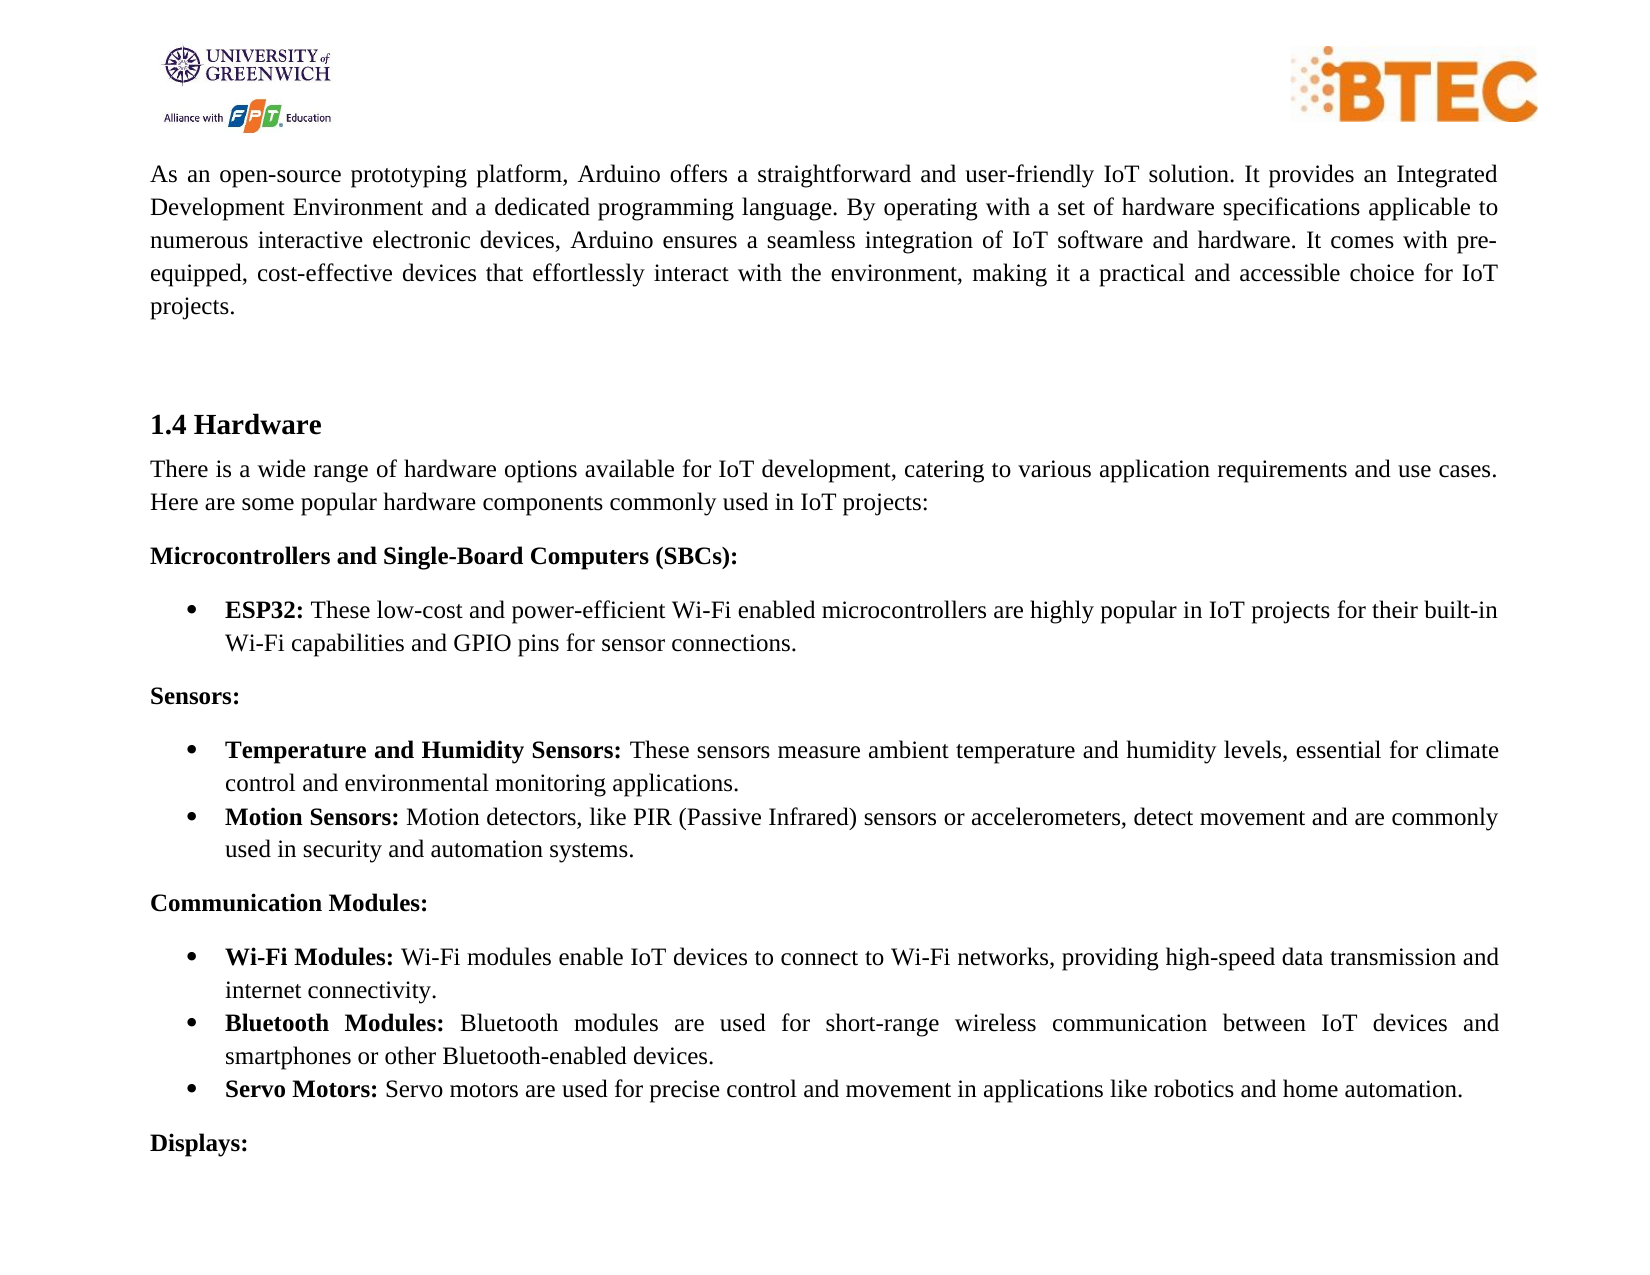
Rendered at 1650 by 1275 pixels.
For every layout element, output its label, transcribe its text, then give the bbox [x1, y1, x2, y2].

list Bluetooth Modules: Bluetooth modules are used for short-range wireless communication between IoT devices and smartphones or other Bluetooth-enabled devices. [187, 1008, 1500, 1070]
list Motion Sensors: Motion detectors, like PIR (Passive Infrared) sensors or accelerometers, detect movement and are commonly used in security and automation systems. [187, 802, 1500, 863]
text As an open-source prototyping platform, Arduino offers a straightforward and user-friendly IoT solution. It provides an Integrated Development Environment and a dedicated programming language. By operating with a set of hardware specifications applicable to numerous interactive electronic devices, Arduino ensures a seamless integration of IoT software and hardware. It comes with pre-equipped, cost-effective devices that effortlessly interact with the environment, making it a practical and accessible choice for IoT projects. [150, 159, 1500, 320]
list Wi-Fi Modules: Wi-Fi modules enable IoT devices to connect to Wi-Fi networks, providing high-speed data transmission and internet connectivity. [187, 942, 1500, 1004]
picture [150, 32, 343, 144]
text Displays: [150, 1128, 1500, 1157]
subtitle 1.4 Hardware [150, 407, 1500, 441]
text There is a wide range of hardware options available for IoT development, catering to various application requirements and use cases. Here are some popular hardware components commonly used in IoT projects: [150, 454, 1500, 516]
list Temperature and Humidity Sensors: These sensors measure ambient temperature and humidity levels, essential for climate control and environmental monitoring applications. [187, 736, 1500, 797]
text Sensors: [150, 682, 1500, 710]
list Servo Motors: Servo motors are used for precise control and movement in applications like robotics and home automation. [187, 1074, 1500, 1103]
list ESP32: These low-cost and power-efficient Wi-Fi enabled microcontrollers are highly popular in IoT projects for their built-in Wi-Fi capabilities and GPIO pins for sensor connections. [187, 595, 1500, 657]
picture [1290, 46, 1538, 122]
text Microcontrollers and Single-Board Computers (SBCs): [150, 541, 1500, 570]
text Communication Modules: [150, 888, 1500, 917]
